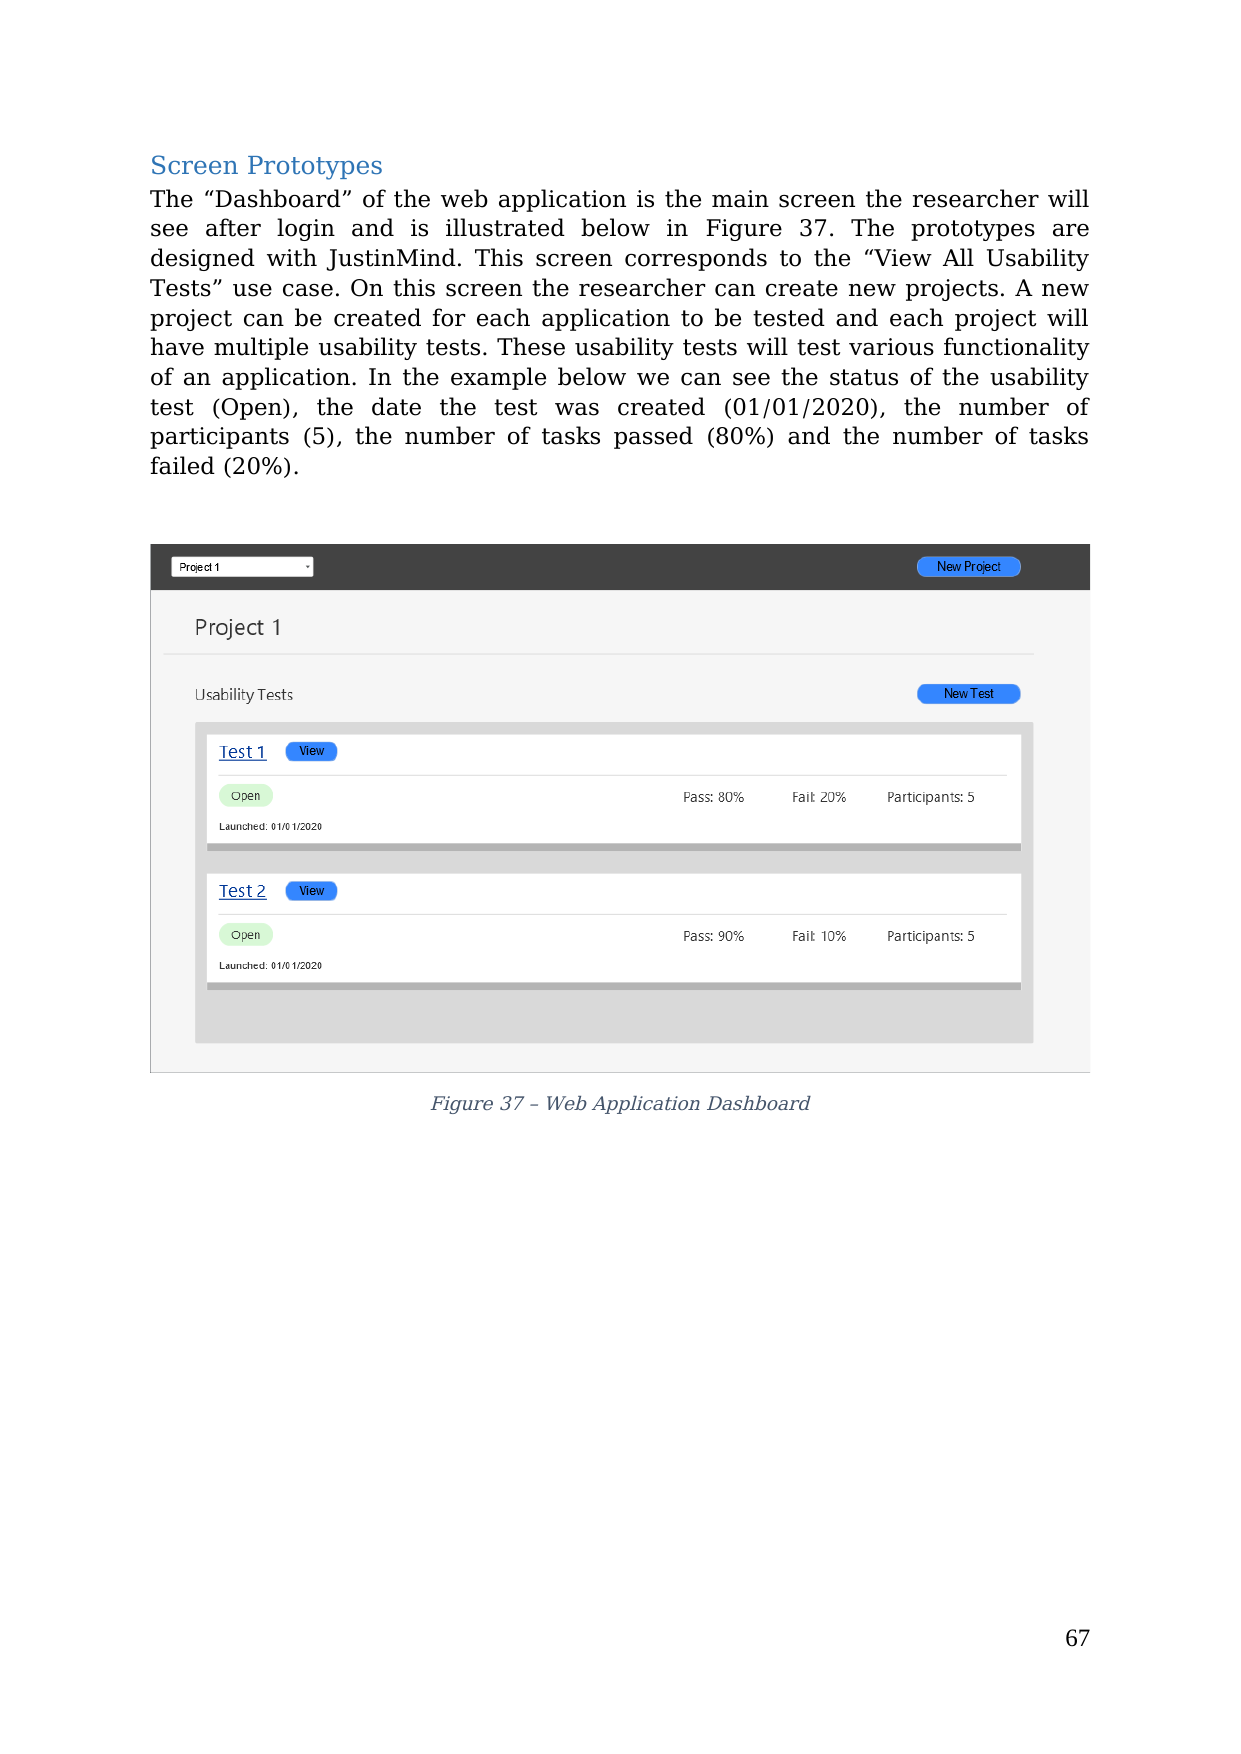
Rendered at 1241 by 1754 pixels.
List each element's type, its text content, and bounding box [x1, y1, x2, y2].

text The “Dashboard” of the web application is the main screen the researcher will see after login and is illustrated below in Figure 37. The prototypes are designed with JustinMind. This screen corresponds to the “View All Usability Tests” use case. On this screen the researcher can create new projects. A new project can be created for each application to be tested and each project will have multiple usability tests. These usability tests will test various functionality of an application. In the example below we can see the status of the usability test (Open), the date the test was created (01/01/2020), the number of participants (5), the number of tasks passed (80%) and the number of tasks failed (20%). [150, 184, 1090, 479]
subtitle Screen Prototypes [150, 150, 1090, 180]
picture [150, 544, 1091, 1073]
text Figure 37 – Web Application Dashboard [150, 1091, 1090, 1114]
